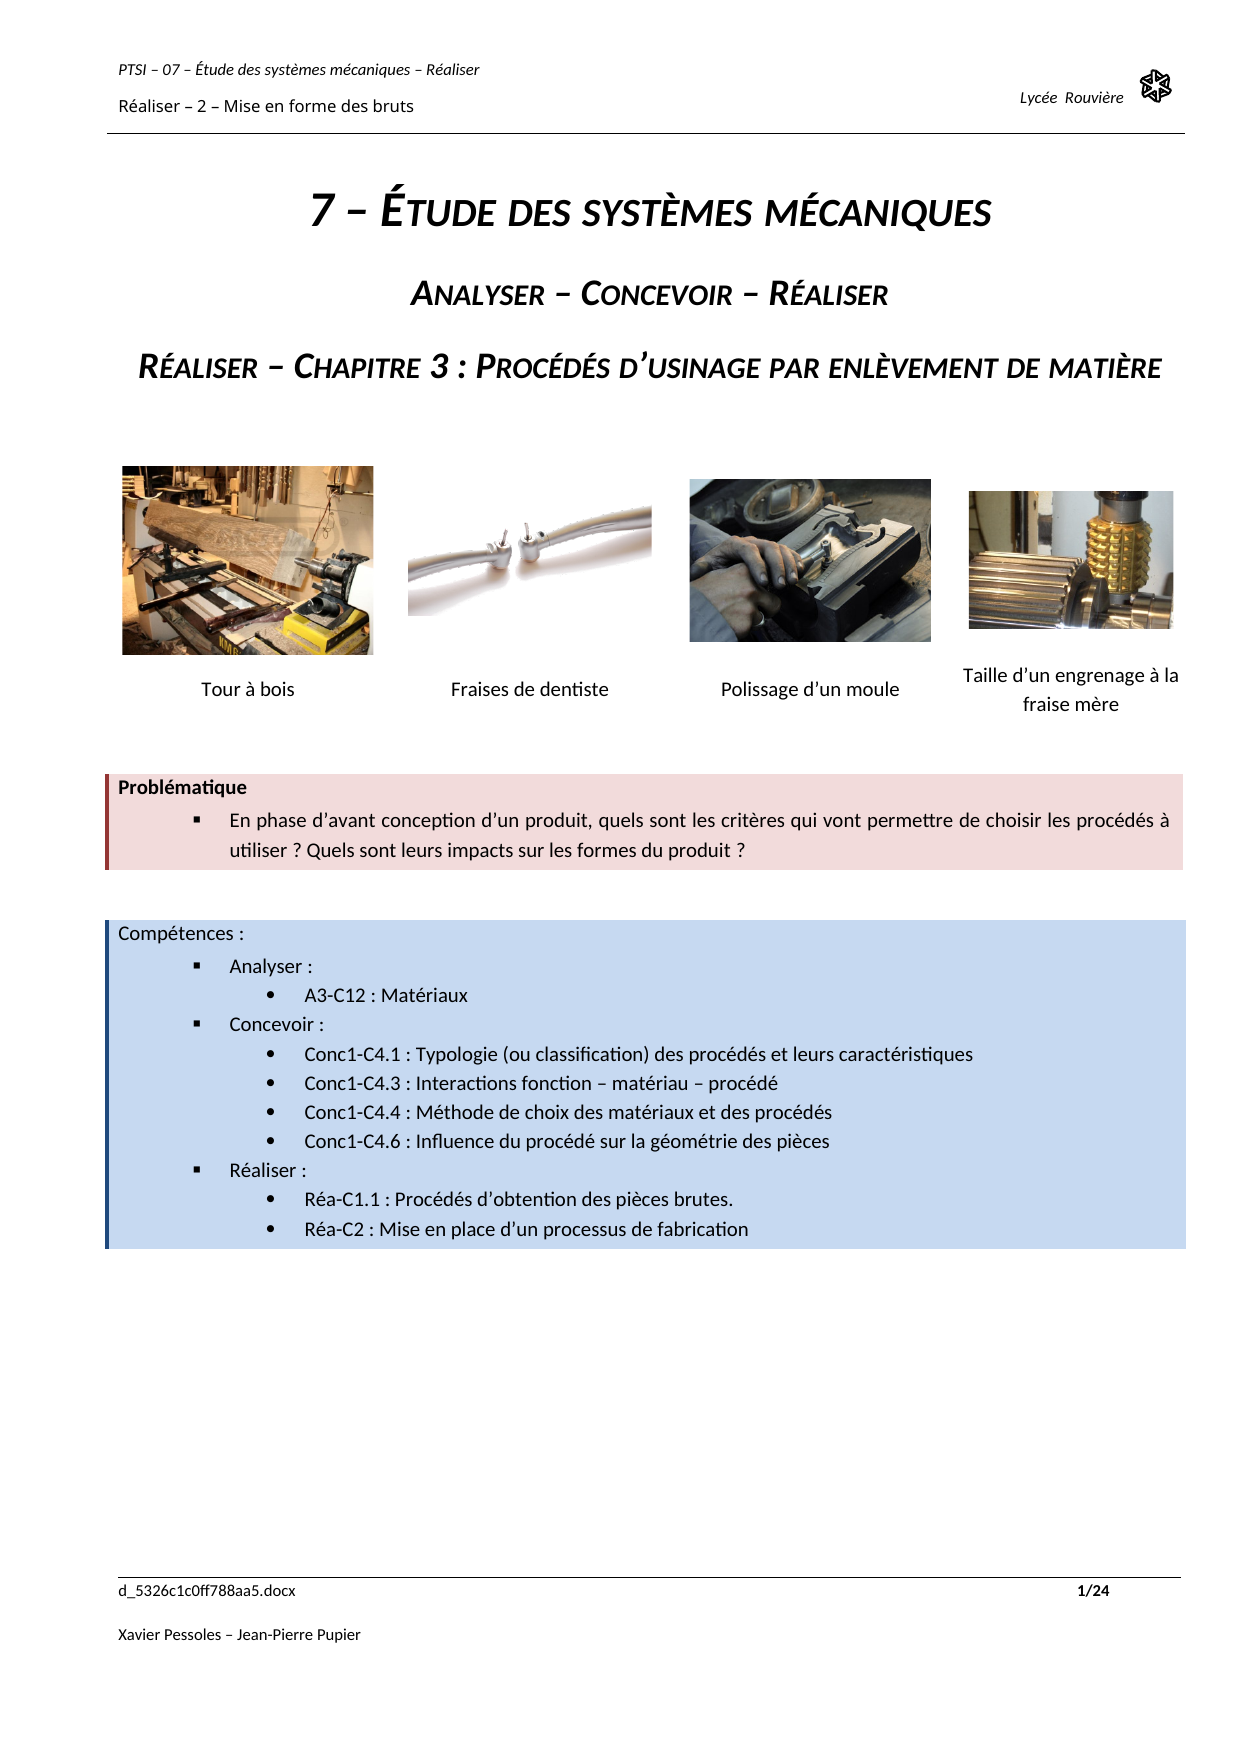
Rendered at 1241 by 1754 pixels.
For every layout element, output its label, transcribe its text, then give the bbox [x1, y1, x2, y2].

table_header Problématique En phase d’avant conception d’un produit, quels sont les critères qui vont permettre de choisir les procédés à utiliser ? Quels sont leurs impacts sur les formes du produit ? [109, 774, 1183, 870]
table_header [389, 466, 671, 662]
picture [408, 504, 652, 616]
table_cell Polissage d’un moule [671, 662, 949, 724]
picture [689, 479, 931, 642]
picture [968, 491, 1174, 629]
text Réaliser – Chapitre 3 : Procédés d’usinage par enlèvement de matière [118, 342, 1181, 388]
text 7 – Étude des systèmes mécaniques [118, 178, 1181, 239]
table_cell Taille d’un engrenage à la fraise mère [950, 662, 1192, 724]
table_header [107, 466, 389, 662]
table_header [950, 466, 1192, 662]
table_cell Fraises de dentiste [389, 662, 671, 724]
table_header [671, 466, 949, 662]
table_cell Tour à bois [107, 662, 389, 724]
table_header Compétences : Analyser : A3-C12 : Matériaux Concevoir : Conc1-C4.1 : Typologie (ou classification) des procédés et leurs caractéristiques Conc1-C4.3 : Interactions fonction – matériau – procédé Conc1-C4.4 : Méthode de choix des matériaux et des procédés Conc1-C4.6 : Influence du procédé sur la géométrie des pièces Réaliser : Réa-C1.1 : Procédés d’obtention des pièces brutes. Réa-C2 : Mise en place d’un processus de fabrication [109, 920, 1186, 1249]
picture [122, 466, 374, 655]
text Analyser – Concevoir – Réaliser [118, 269, 1181, 315]
